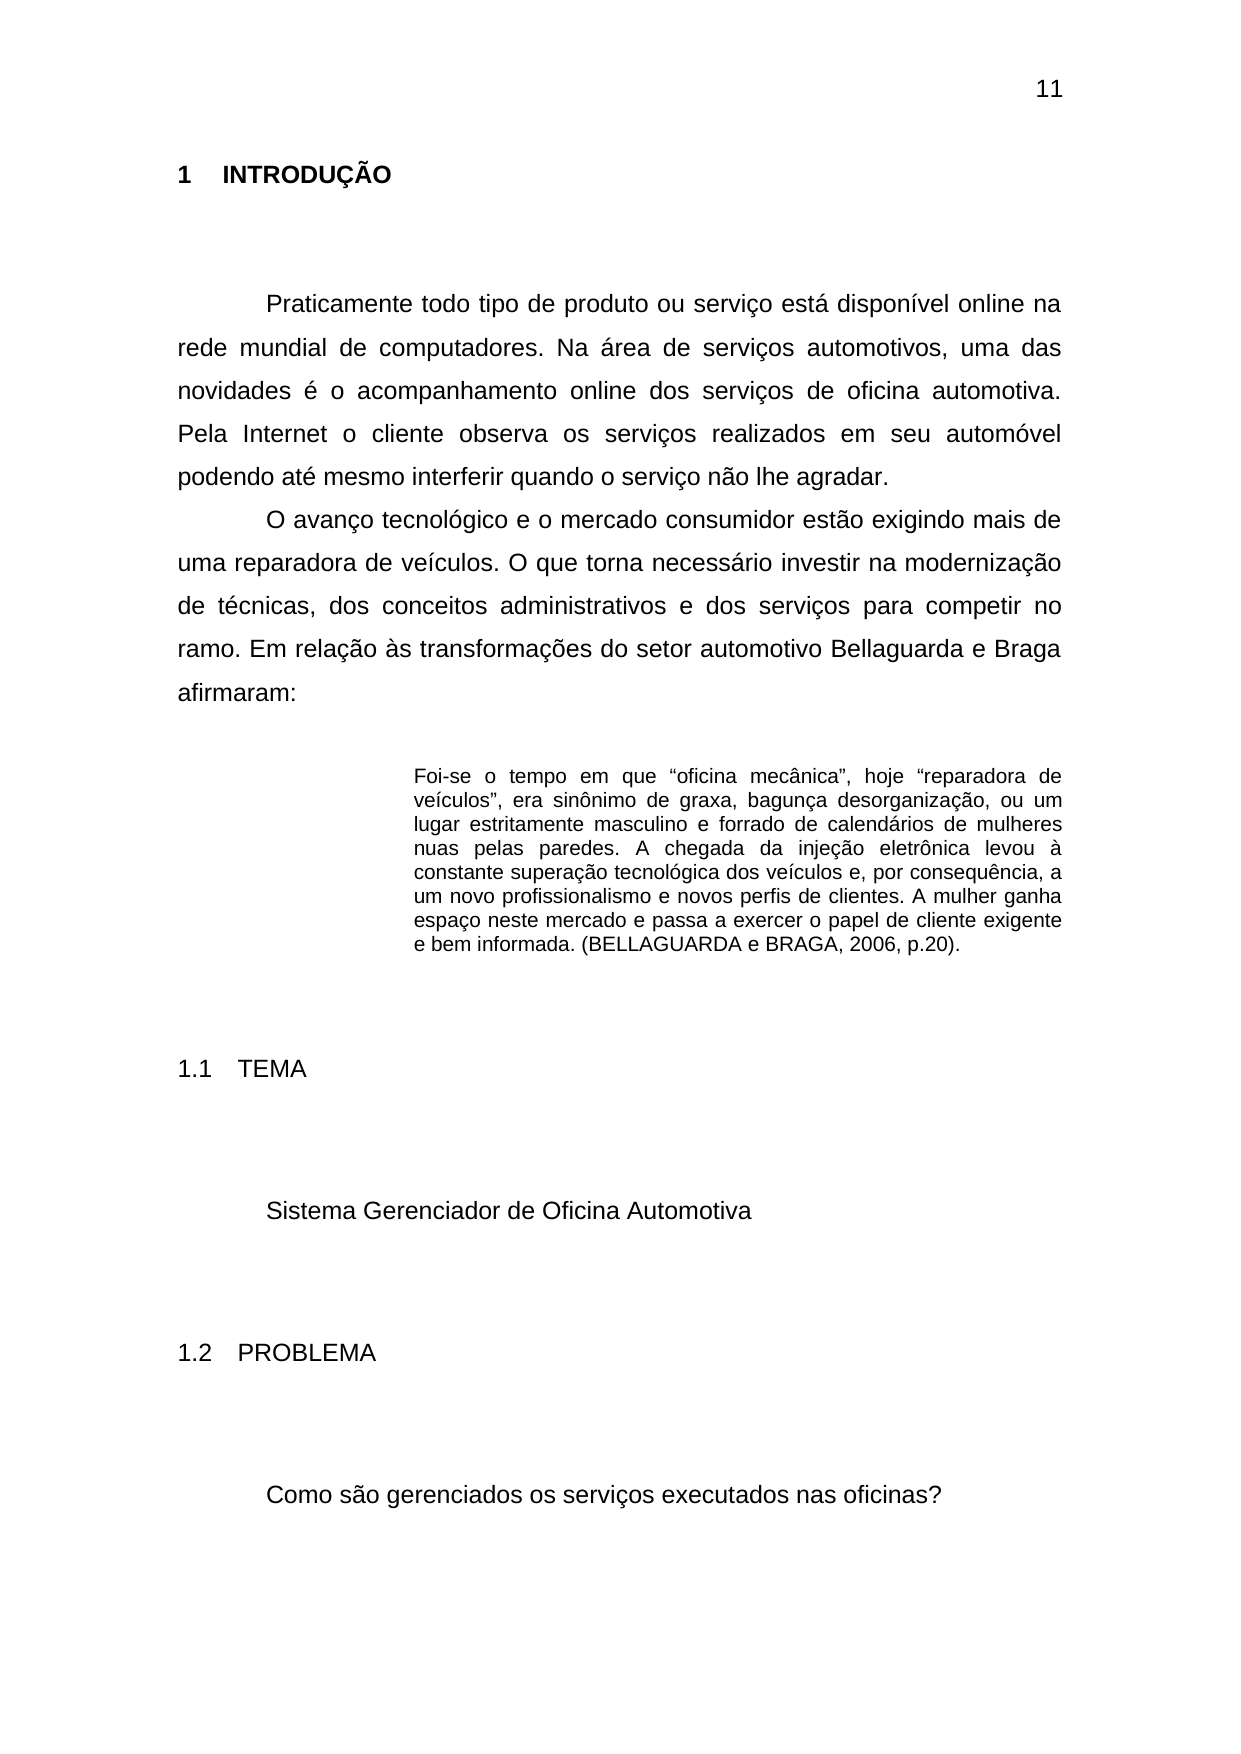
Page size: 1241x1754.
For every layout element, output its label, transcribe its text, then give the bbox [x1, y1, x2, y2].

text O avanço tecnológico e o mercado consumidor estão exigindo mais de uma reparadora de veículos. O que torna necessário investir na modernização de técnicas, dos conceitos administrativos e dos serviços para competir no ramo. Em relação às transformações do setor automotivo Bellaguarda e Braga afirmaram: [177, 505, 1063, 706]
subtitle INTRODUÇÃO [177, 160, 1063, 189]
text Sistema Gerenciador de Oficina Automotiva [177, 1196, 1063, 1225]
subtitle Tema [177, 1054, 1063, 1083]
text Praticamente todo tipo de produto ou serviço está disponível online na rede mundial de computadores. Na área de serviços automotivos, uma das novidades é o acompanhamento online dos serviços de oficina automotiva. Pela Internet o cliente observa os serviços realizados em seu automóvel podendo até mesmo interferir quando o serviço não lhe agradar. [177, 289, 1063, 491]
subtitle Problema [177, 1338, 1063, 1367]
text Foi-se o tempo em que “oficina mecânica”, hoje “reparadora de veículos”, era sinônimo de graxa, bagunça desorganização, ou um lugar estritamente masculino e forrado de calendários de mulheres nuas pelas paredes. A chegada da injeção eletrônica levou à constante superação tecnológica dos veículos e, por consequência, a um novo profissionalismo e novos perfis de clientes. A mulher ganha espaço neste mercado e passa a exercer o papel de cliente exigente e bem informada. (BELLAGUARDA e BRAGA, 2006, p.20). [413, 764, 1063, 955]
text Como são gerenciados os serviços executados nas oficinas? [177, 1480, 1063, 1508]
